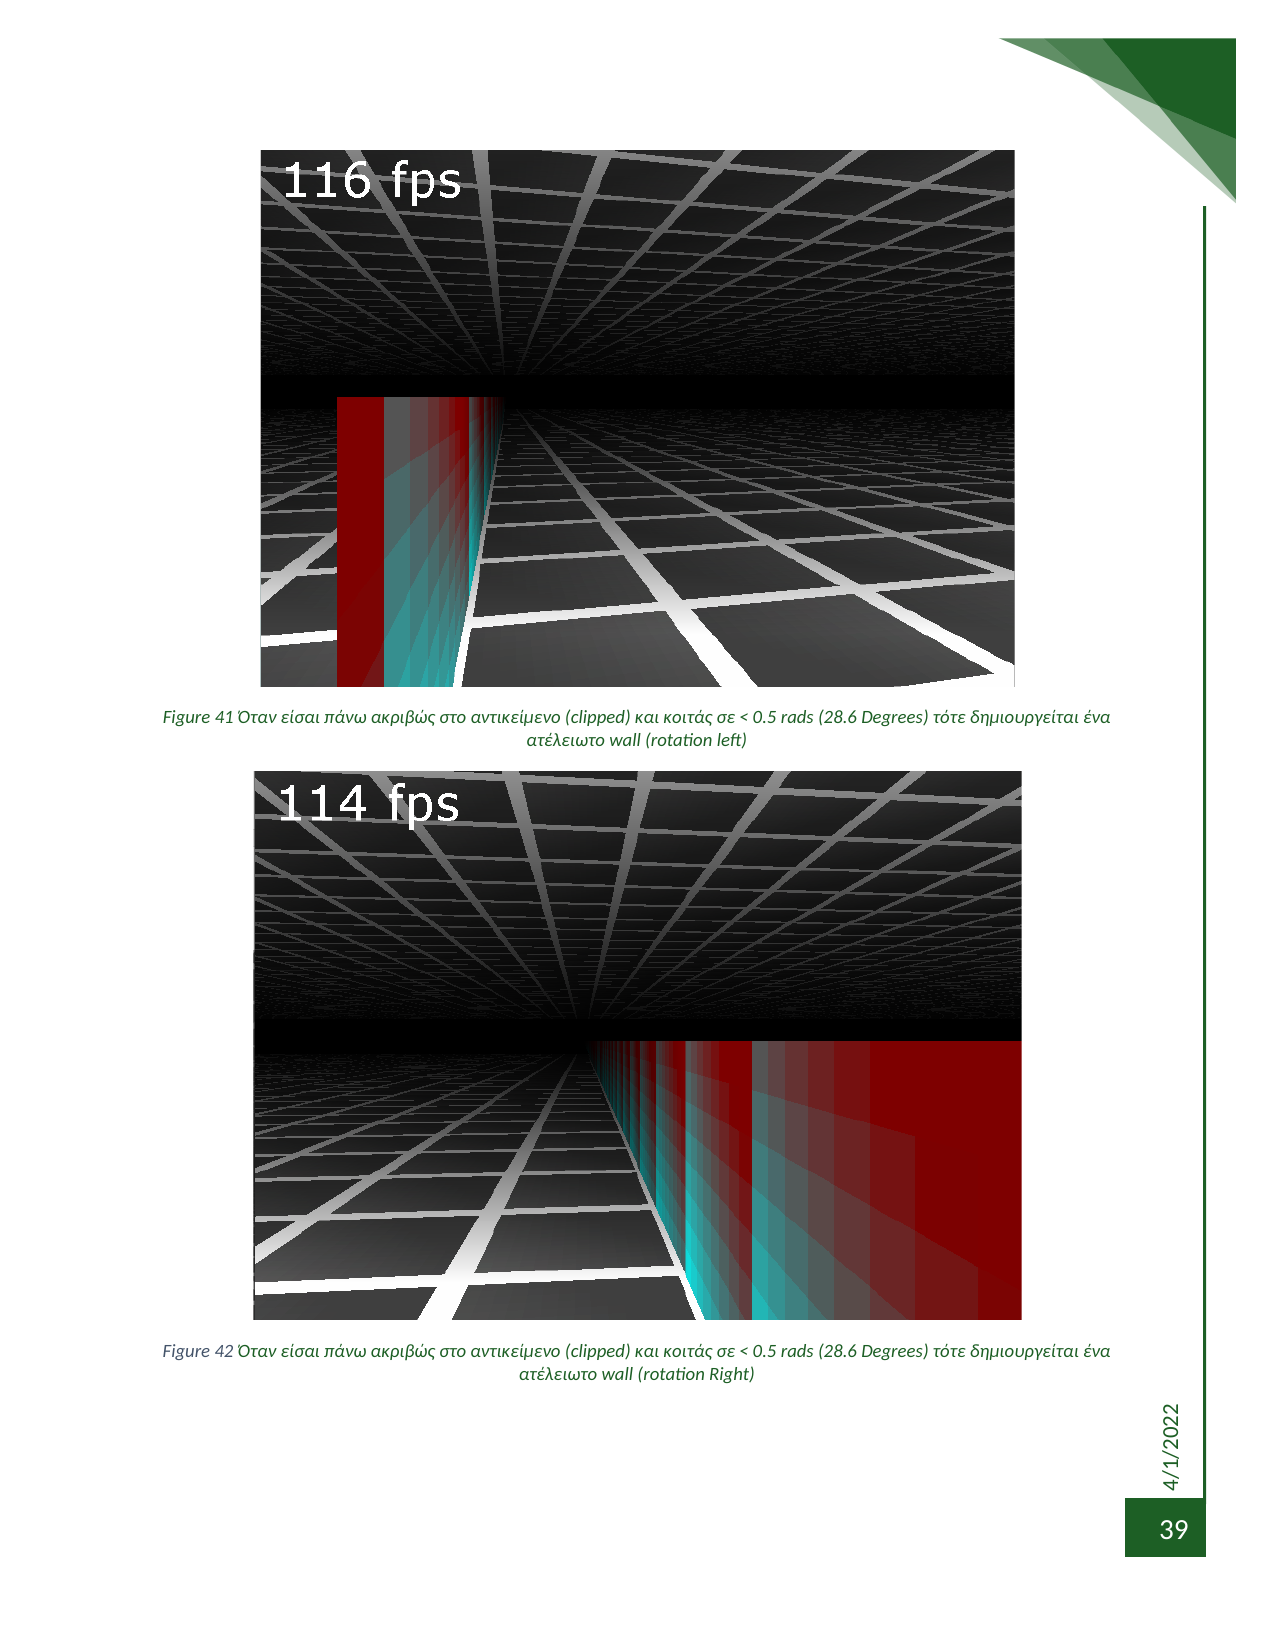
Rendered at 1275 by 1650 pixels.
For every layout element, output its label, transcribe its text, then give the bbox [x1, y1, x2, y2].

picture [253, 771, 1022, 1320]
text Figure 43 Όταν είσαι πάνω ακριβώς στο αντικείμενο (clipped) και κοιτάς σε < 0.5 rads (28.6 Degrees) τότε δημιουργείται ένα ατέλειωτο wall (rotation Right) [150, 1339, 1125, 1385]
picture [260, 38, 1236, 687]
text Figure 42 Όταν είσαι πάνω ακριβώς στο αντικείμενο (clipped) και κοιτάς σε < 0.5 rads (28.6 Degrees) τότε δημιουργείται ένα ατέλειωτο wall (rotation left) [150, 705, 1125, 751]
